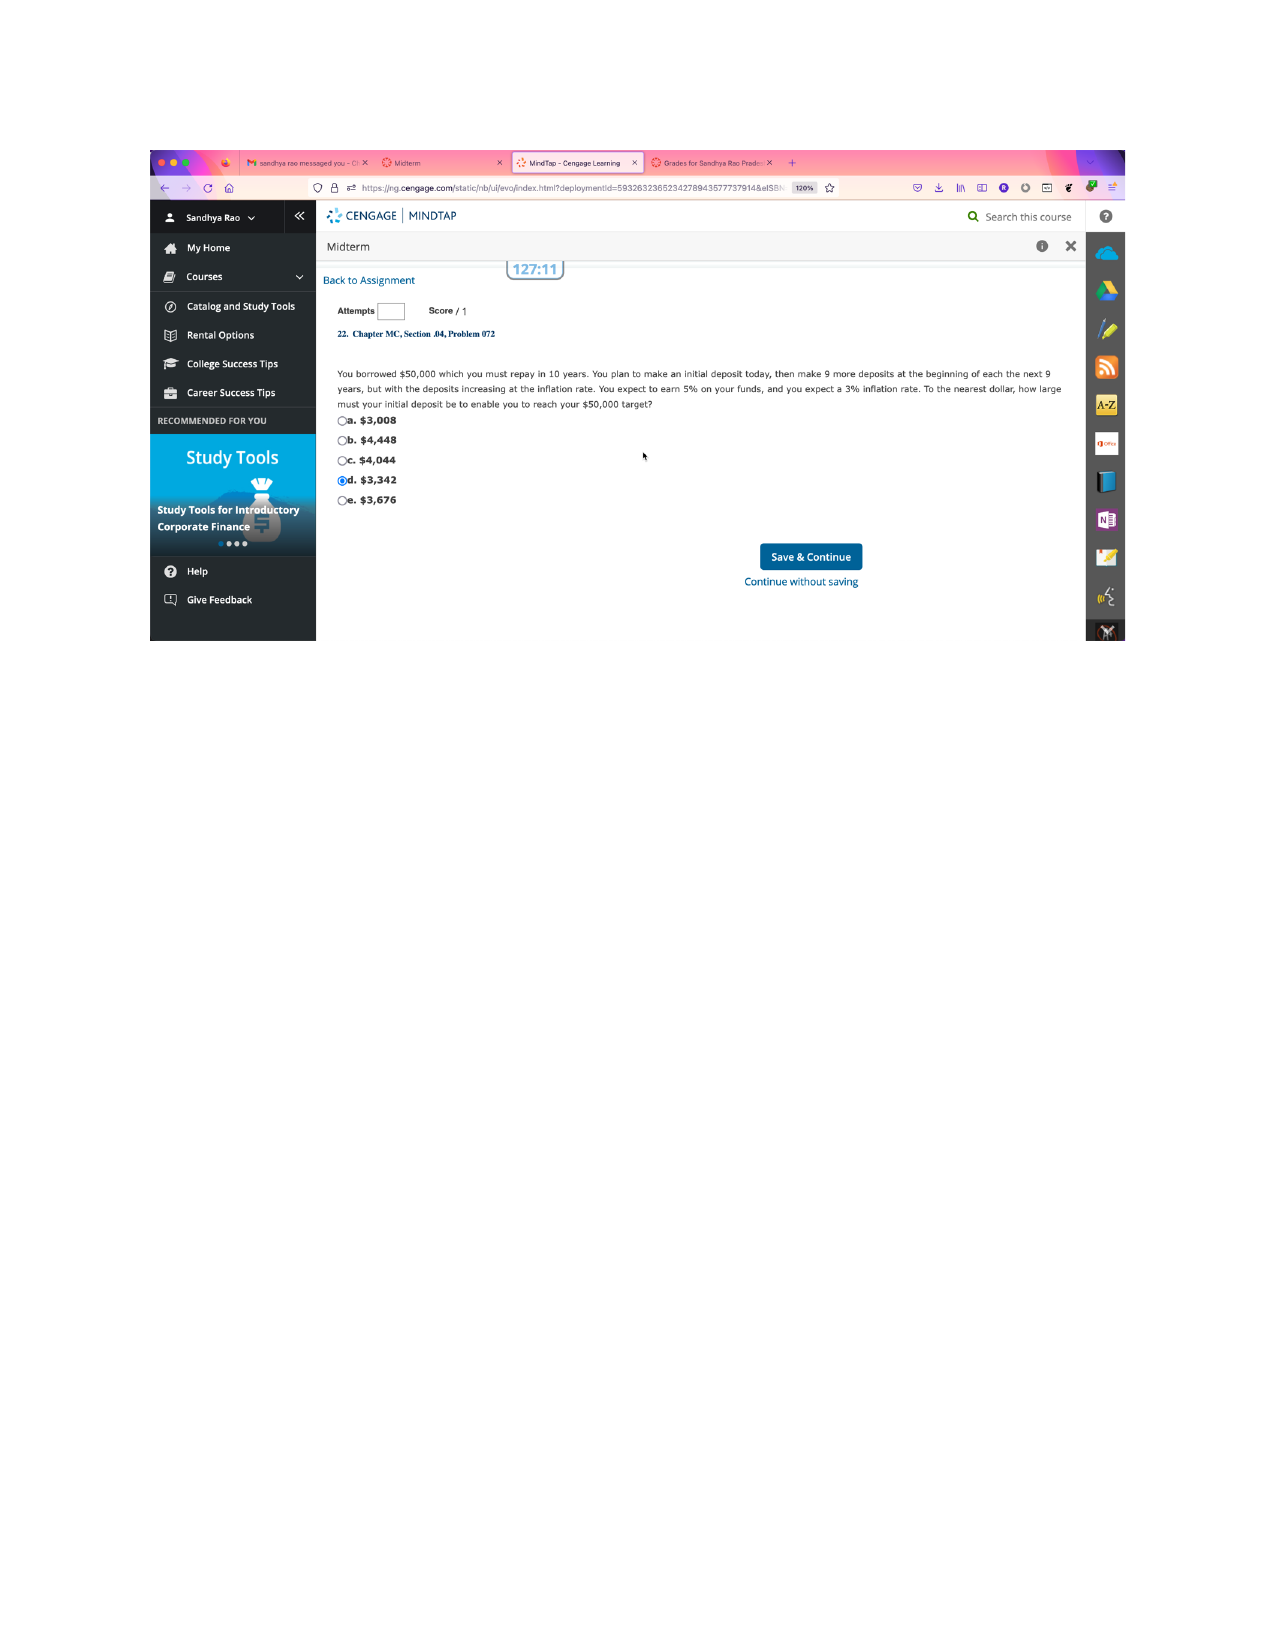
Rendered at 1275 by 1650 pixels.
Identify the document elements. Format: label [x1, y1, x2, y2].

picture [248, 455, 254, 463]
picture [237, 452, 244, 463]
picture [150, 150, 1125, 641]
picture [252, 479, 272, 490]
picture [262, 451, 269, 463]
